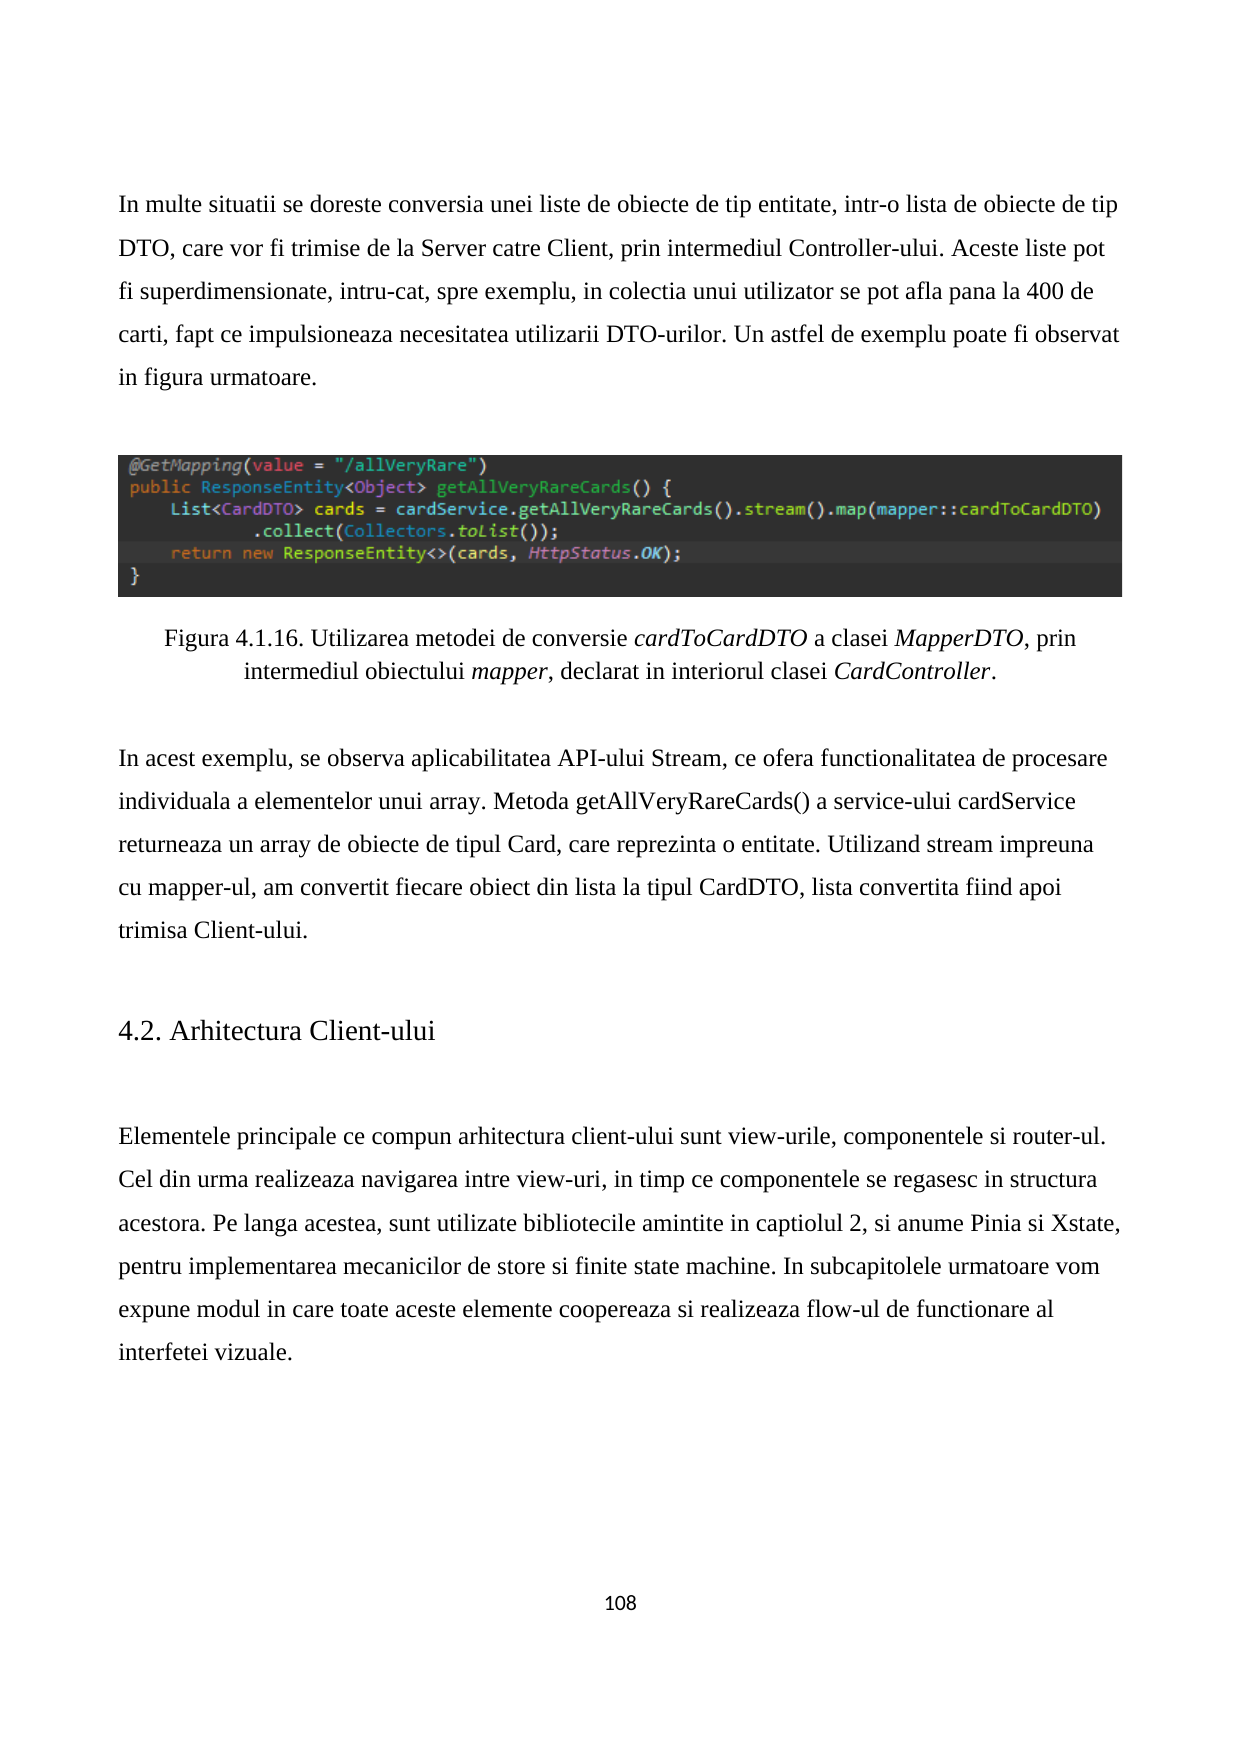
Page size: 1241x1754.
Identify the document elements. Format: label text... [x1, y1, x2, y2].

text 4.2. Arhitectura Client-ului [118, 1013, 1122, 1046]
text In multe situatii se doreste conversia unei liste de obiecte de tip entitate, intr-o lista de obiecte de tip DTO, care vor fi trimise de la Server catre Client, prin intermediul Controller-ului. Aceste liste pot fi superdimensionate, intru-cat, spre exemplu, in colectia unui utilizator se pot afla pana la 400 de carti, fapt ce impulsioneaza necesitatea utilizarii DTO-urilor. Un astfel de exemplu poate fi observat in figura urmatoare. [118, 189, 1122, 391]
picture [118, 455, 1123, 597]
text Figura 4.1.16. Utilizarea metodei de conversie cardToCardDTO a clasei MapperDTO, prin intermediul obiectului mapper, declarat in interiorul clasei CardController. [118, 623, 1122, 684]
text Elementele principale ce compun arhitectura client-ului sunt view-urile, componentele si router-ul. Cel din urma realizeaza navigarea intre view-uri, in timp ce componentele se regasesc in structura acestora. Pe langa acestea, sunt utilizate bibliotecile amintite in captiolul 2, si anume Pinia si Xstate, pentru implementarea mecanicilor de store si finite state machine. In subcapitolele urmatoare vom expune modul in care toate aceste elemente coopereaza si realizeaza flow-ul de functionare al interfetei vizuale. [118, 1121, 1122, 1366]
text In acest exemplu, se observa aplicabilitatea API-ului Stream, ce ofera functionalitatea de procesare individuala a elementelor unui array. Metoda getAllVeryRareCards() a service-ului cardService returneaza un array de obiecte de tipul Card, care reprezinta o entitate. Utilizand stream impreuna cu mapper-ul, am convertit fiecare obiect din lista la tipul CardDTO, lista convertita fiind apoi trimisa Client-ului. [118, 743, 1122, 944]
